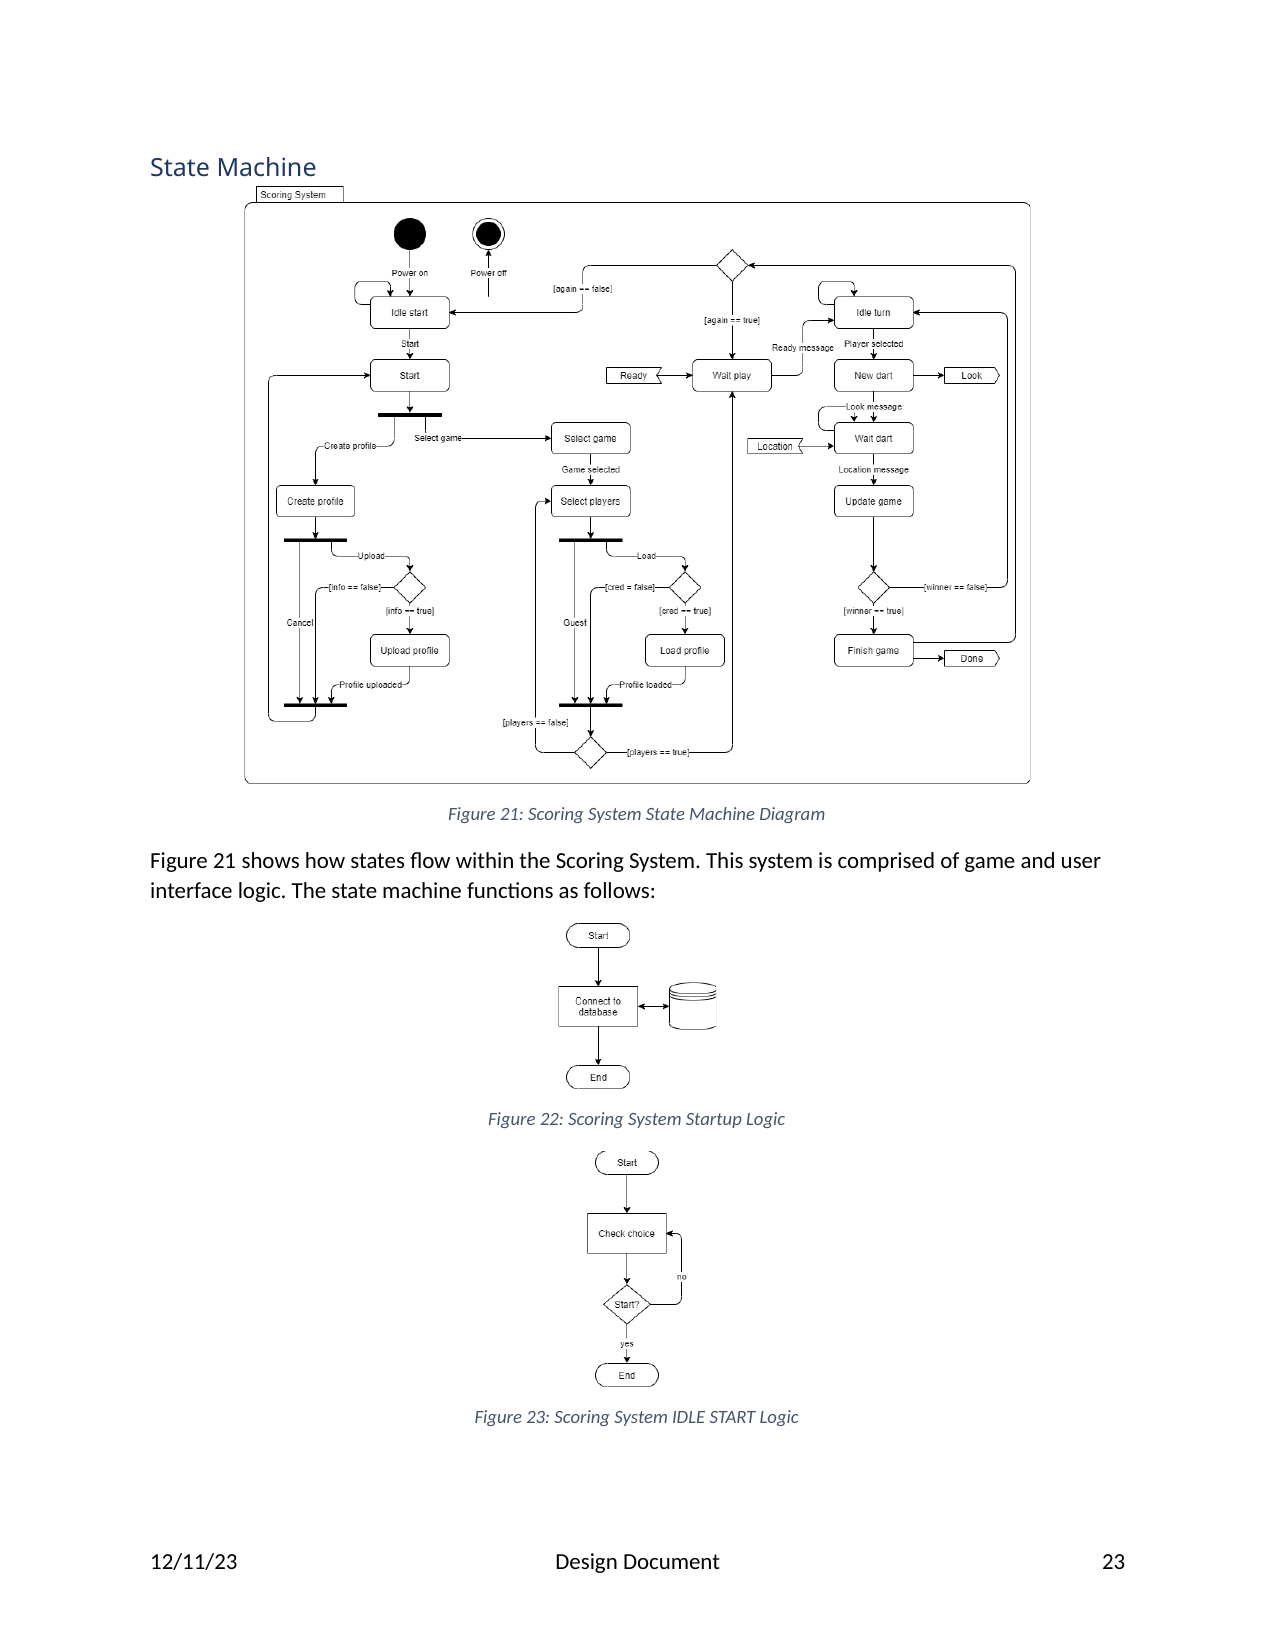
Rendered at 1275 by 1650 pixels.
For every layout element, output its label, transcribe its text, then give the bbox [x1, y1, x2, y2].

text Figure 21 shows how states flow within the Scoring System. This system is comprised of game and user interface logic. The state machine functions as follows: [150, 846, 1125, 904]
picture [587, 1151, 688, 1387]
picture [558, 923, 717, 1089]
subtitle State Machine [150, 150, 1125, 184]
picture [244, 186, 1031, 784]
text Figure : Scoring System State Machine Diagram [150, 803, 1125, 826]
text Figure : Scoring System Startup Logic [150, 1107, 1125, 1130]
text Figure : Scoring System IDLE START Logic [150, 1405, 1125, 1428]
